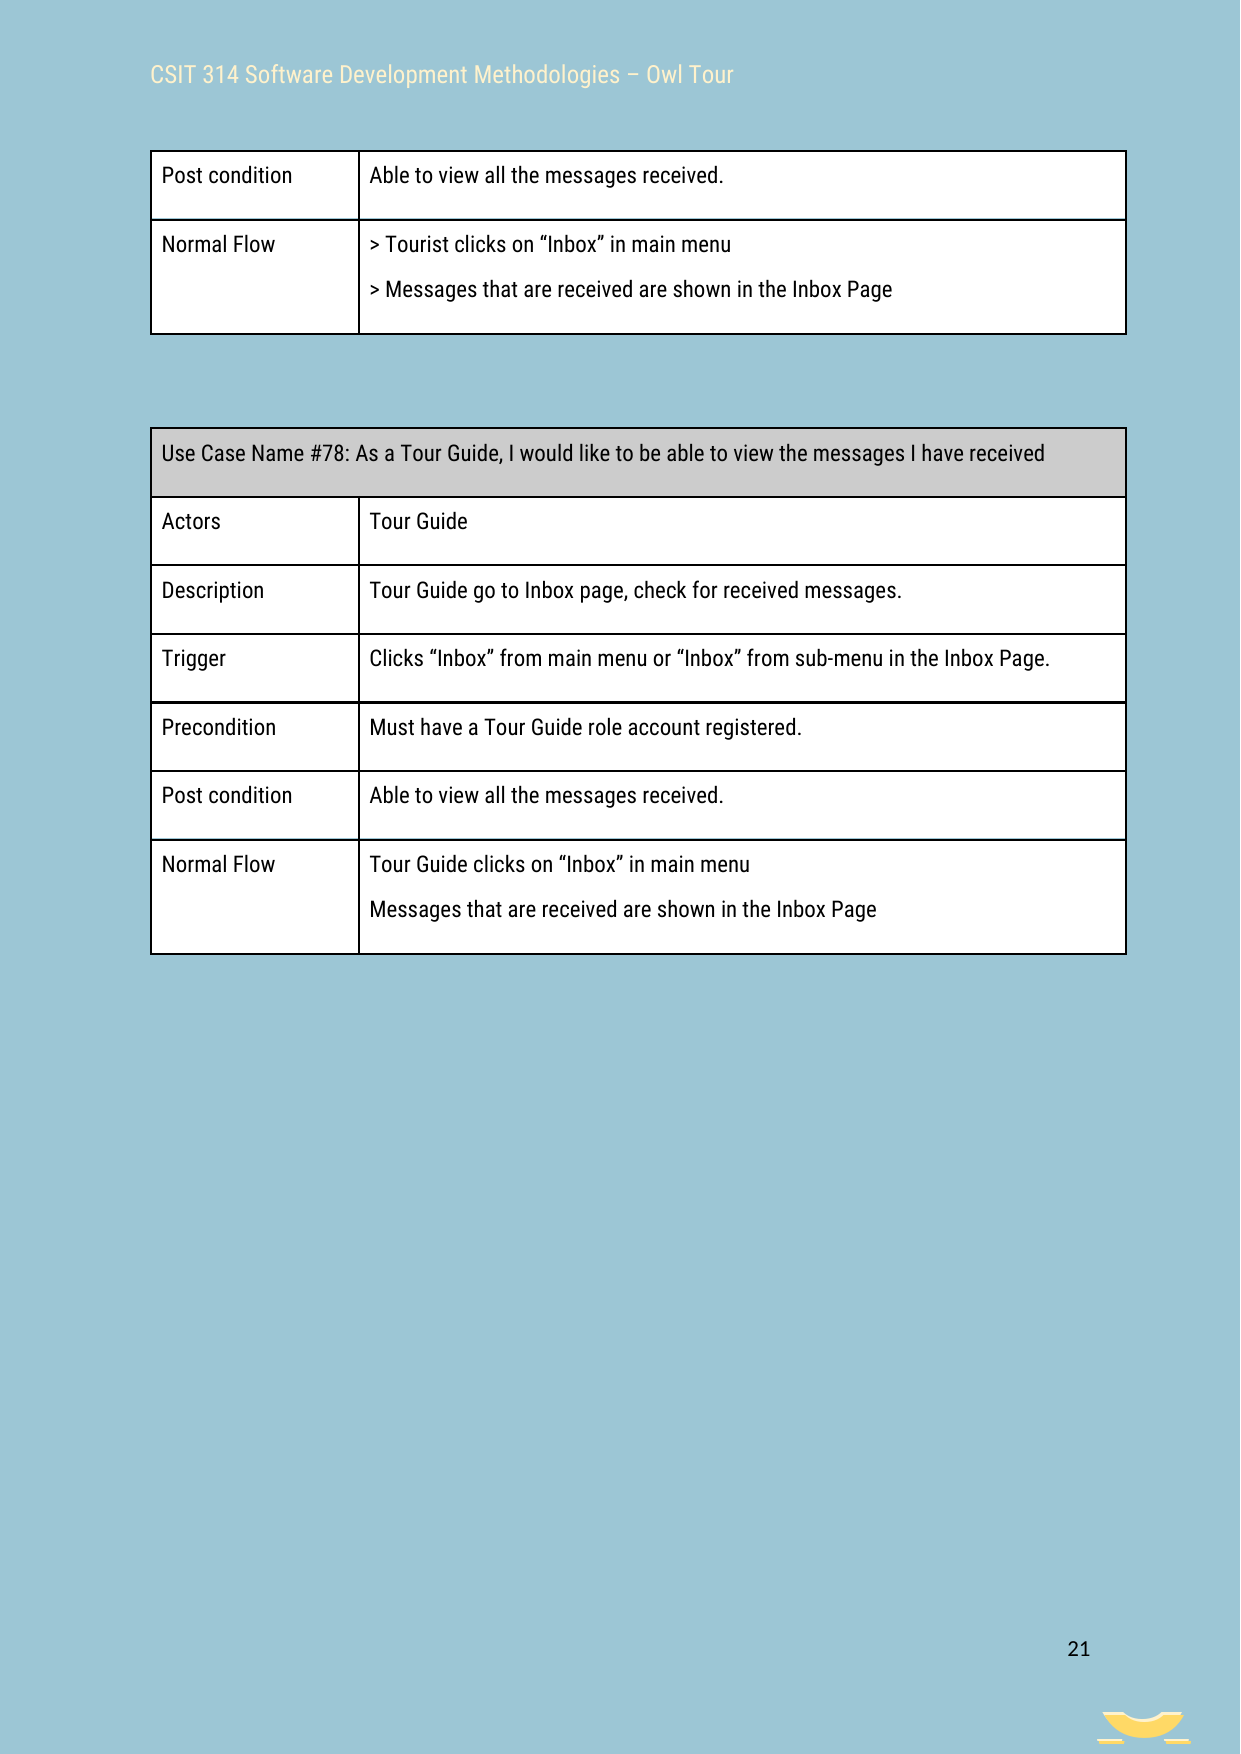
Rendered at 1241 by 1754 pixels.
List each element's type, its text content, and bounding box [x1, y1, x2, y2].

table_cell Able to view all the messages received. [360, 152, 1125, 218]
table_cell Tour Guide clicks on “Inbox” in main menu Messages that are received are shown in the Inbox Page [360, 841, 1125, 953]
table_cell Tour Guide go to Inbox page, check for received messages. [360, 566, 1125, 633]
table_cell Description [152, 566, 358, 633]
table_cell Post condition [152, 152, 358, 218]
table_cell Normal Flow [152, 841, 358, 953]
table_cell Actors [152, 498, 358, 564]
table_cell Normal Flow [152, 221, 358, 333]
table_cell Must have a Tour Guide role account registered. [360, 704, 1125, 770]
table_cell Clicks “Inbox” from main menu or “Inbox” from sub-menu in the Inbox Page. [360, 635, 1125, 701]
table_header Use Case Name #78: As a Tour Guide, I would like to be able to view the messages I have received [152, 429, 1125, 496]
table_cell Precondition [152, 704, 358, 770]
table_cell Trigger [152, 635, 358, 701]
table_cell Able to view all the messages received. [360, 772, 1125, 838]
table_cell Post condition [152, 772, 358, 838]
table_cell Tour Guide [360, 498, 1125, 564]
table_cell > Tourist clicks on “Inbox” in main menu > Messages that are received are shown in the Inbox Page [360, 221, 1125, 333]
